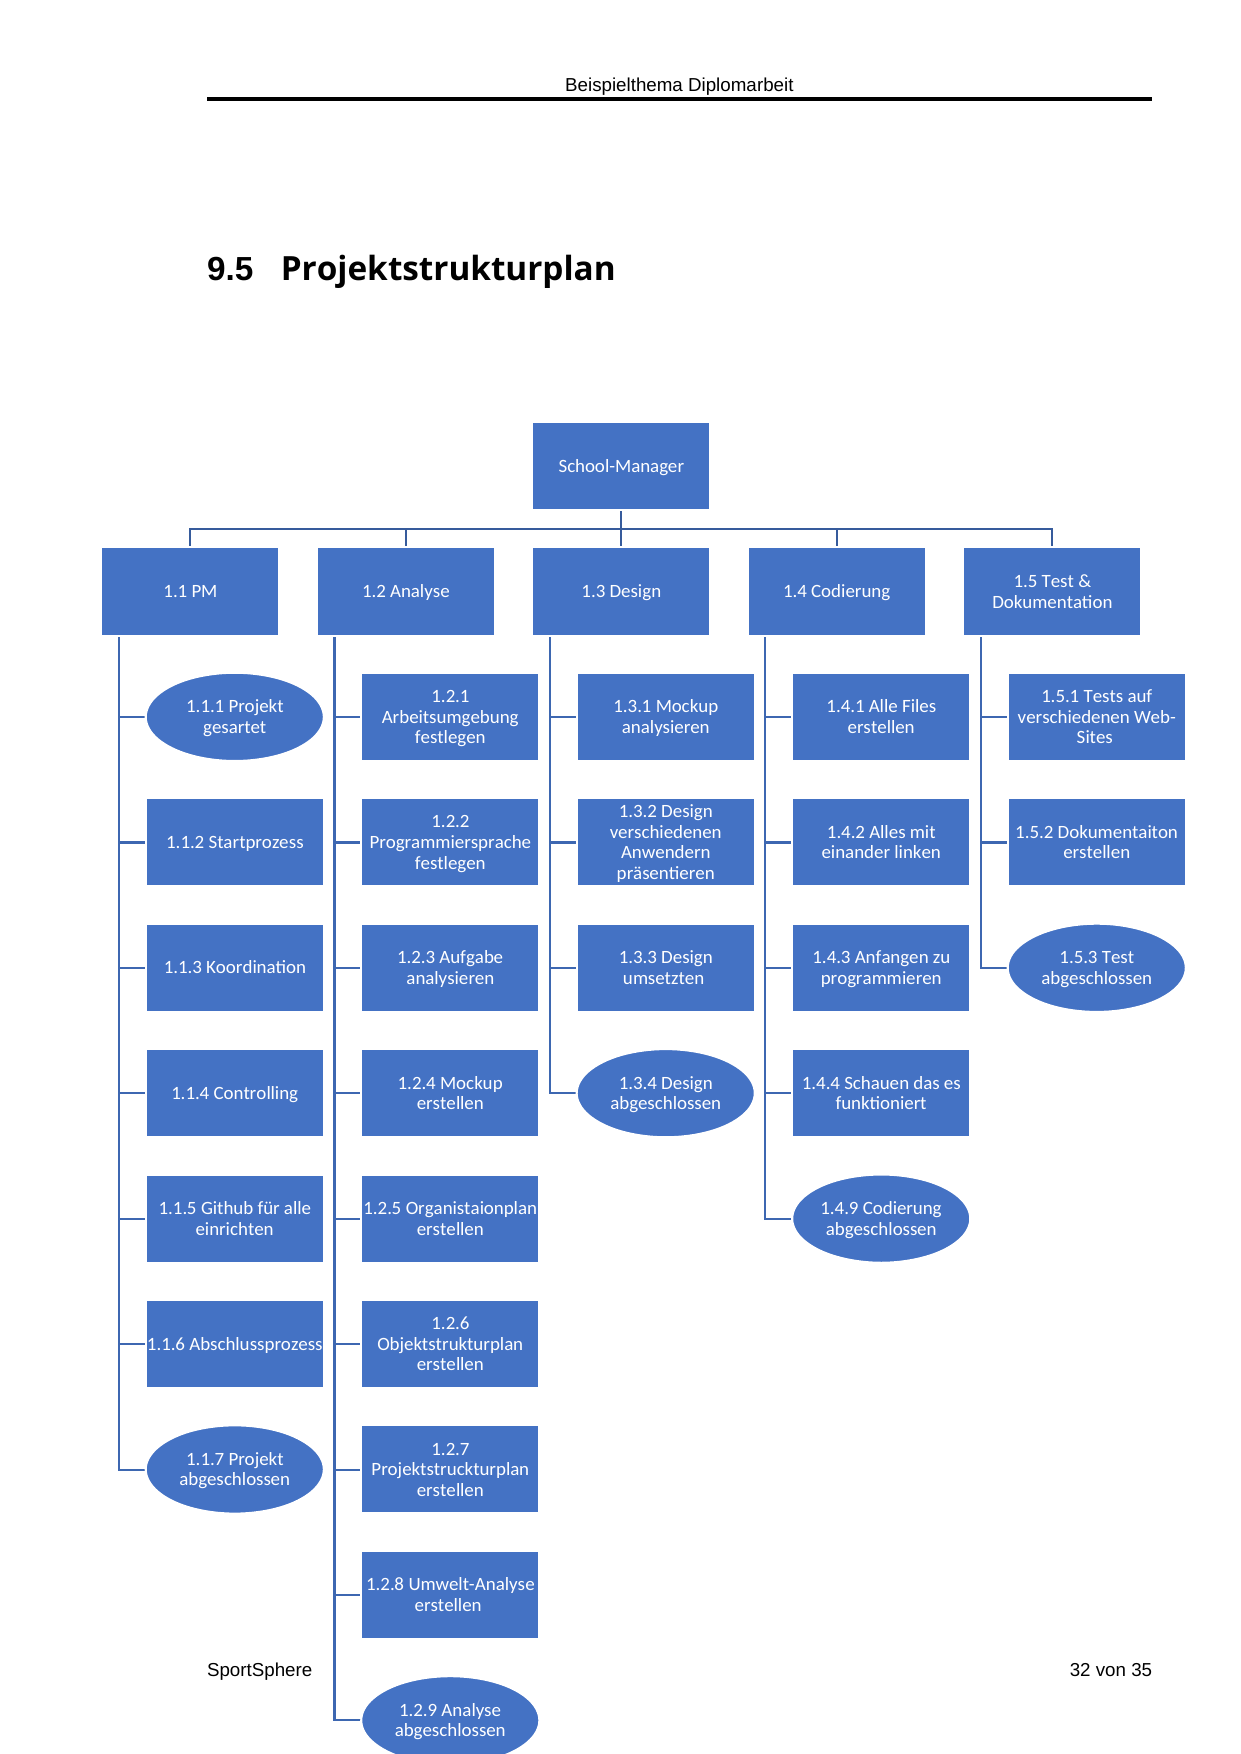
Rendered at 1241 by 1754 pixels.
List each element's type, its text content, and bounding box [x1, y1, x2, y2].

subtitle Projektstrukturplan [207, 245, 1152, 290]
